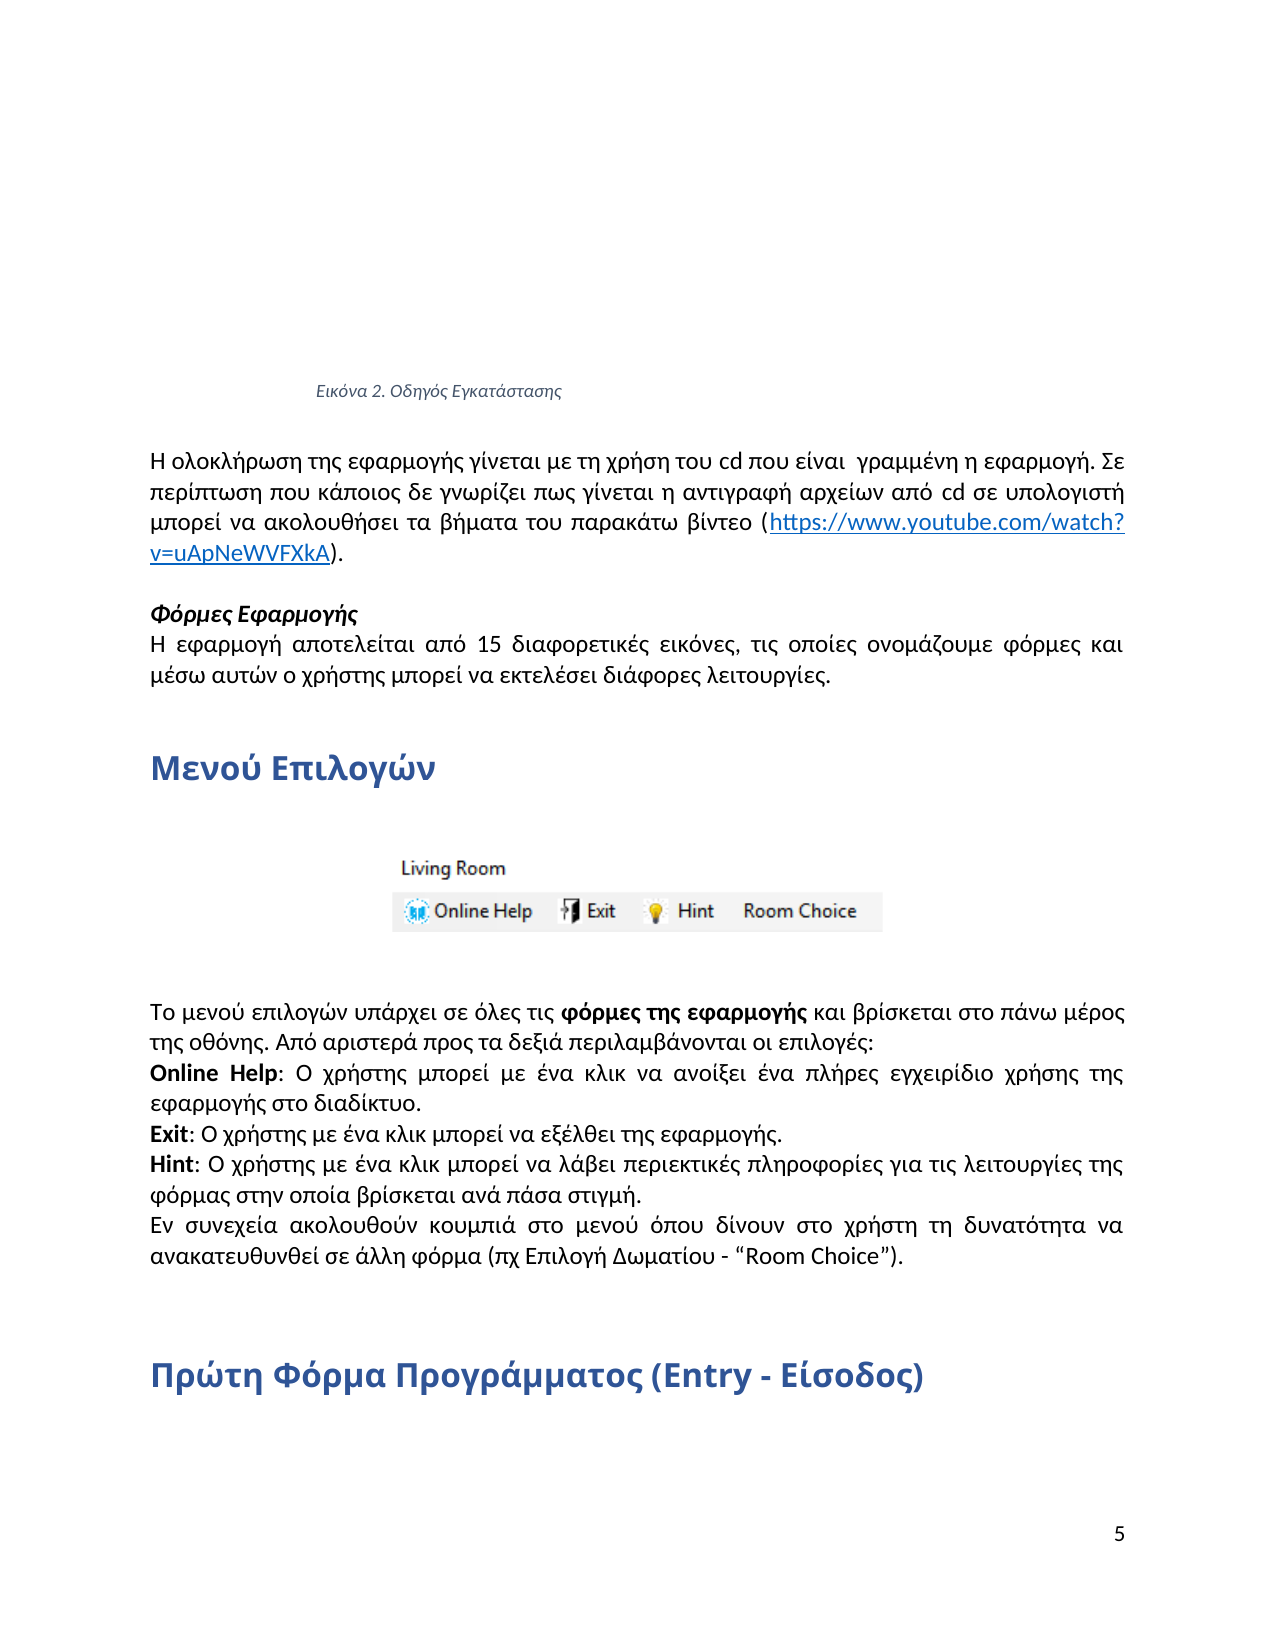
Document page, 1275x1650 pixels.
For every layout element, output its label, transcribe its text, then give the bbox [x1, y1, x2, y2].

text Online Help: Ο χρήστης μπορεί με ένα κλικ να ανοίξει ένα πλήρες εγχειρίδιο χρήσης της εφαρμογής στο διαδίκτυο. [150, 1057, 1125, 1118]
text Hint: Ο χρήστης με ένα κλικ μπορεί να λάβει περιεκτικές πληροφορίες για τις λειτουργίες της φόρμας στην οποία βρίσκεται ανά πάσα στιγμή. [150, 1148, 1125, 1209]
text Το μενού επιλογών υπάρχει σε όλες τις φόρμες της εφαρμογής και βρίσκεται στο πάνω μέρος της οθόνης. Από αριστερά προς τα δεξιά περιλαμβάνονται οι επιλογές: [150, 996, 1125, 1057]
subtitle Μενού Επιλογών [150, 745, 1125, 791]
text Η ολοκλήρωση της εφαρμογής γίνεται με τη χρήση του cd που είναι γραμμένη η εφαρμογή. Σε περίπτωση που κάποιος δε γνωρίζει πως γίνεται η αντιγραφή αρχείων από cd σε υπολογιστή μπορεί να ακολουθήσει τα βήματα του παρακάτω βίντεο (https://www.youtube.com/watch?v=uApNeWVFXkA). [150, 445, 1125, 567]
subtitle Πρώτη Φόρμα Προγράμματος (Entry - Είσοδος) [150, 1351, 1125, 1397]
text Η εφαρμογή αποτελείται από 15 διαφορετικές εικόνες, τις οποίες ονομάζουμε φόρμες και μέσω αυτών ο χρήστης μπορεί να εκτελέσει διάφορες λειτουργίες. [150, 628, 1125, 689]
picture [392, 853, 883, 932]
text Exit: Ο χρήστης με ένα κλικ μπορεί να εξέλθει της εφαρμογής. [150, 1118, 1125, 1148]
text Φόρμες Εφαρμογής [150, 598, 1125, 628]
text Εν συνεχεία ακολουθούν κουμπιά στο μενού όπου δίνουν στο χρήστη τη δυνατότητα να ανακατευθυνθεί σε άλλη φόρμα (πχ Επιλογή Δωματίου - “Room Choice”). [150, 1209, 1125, 1270]
